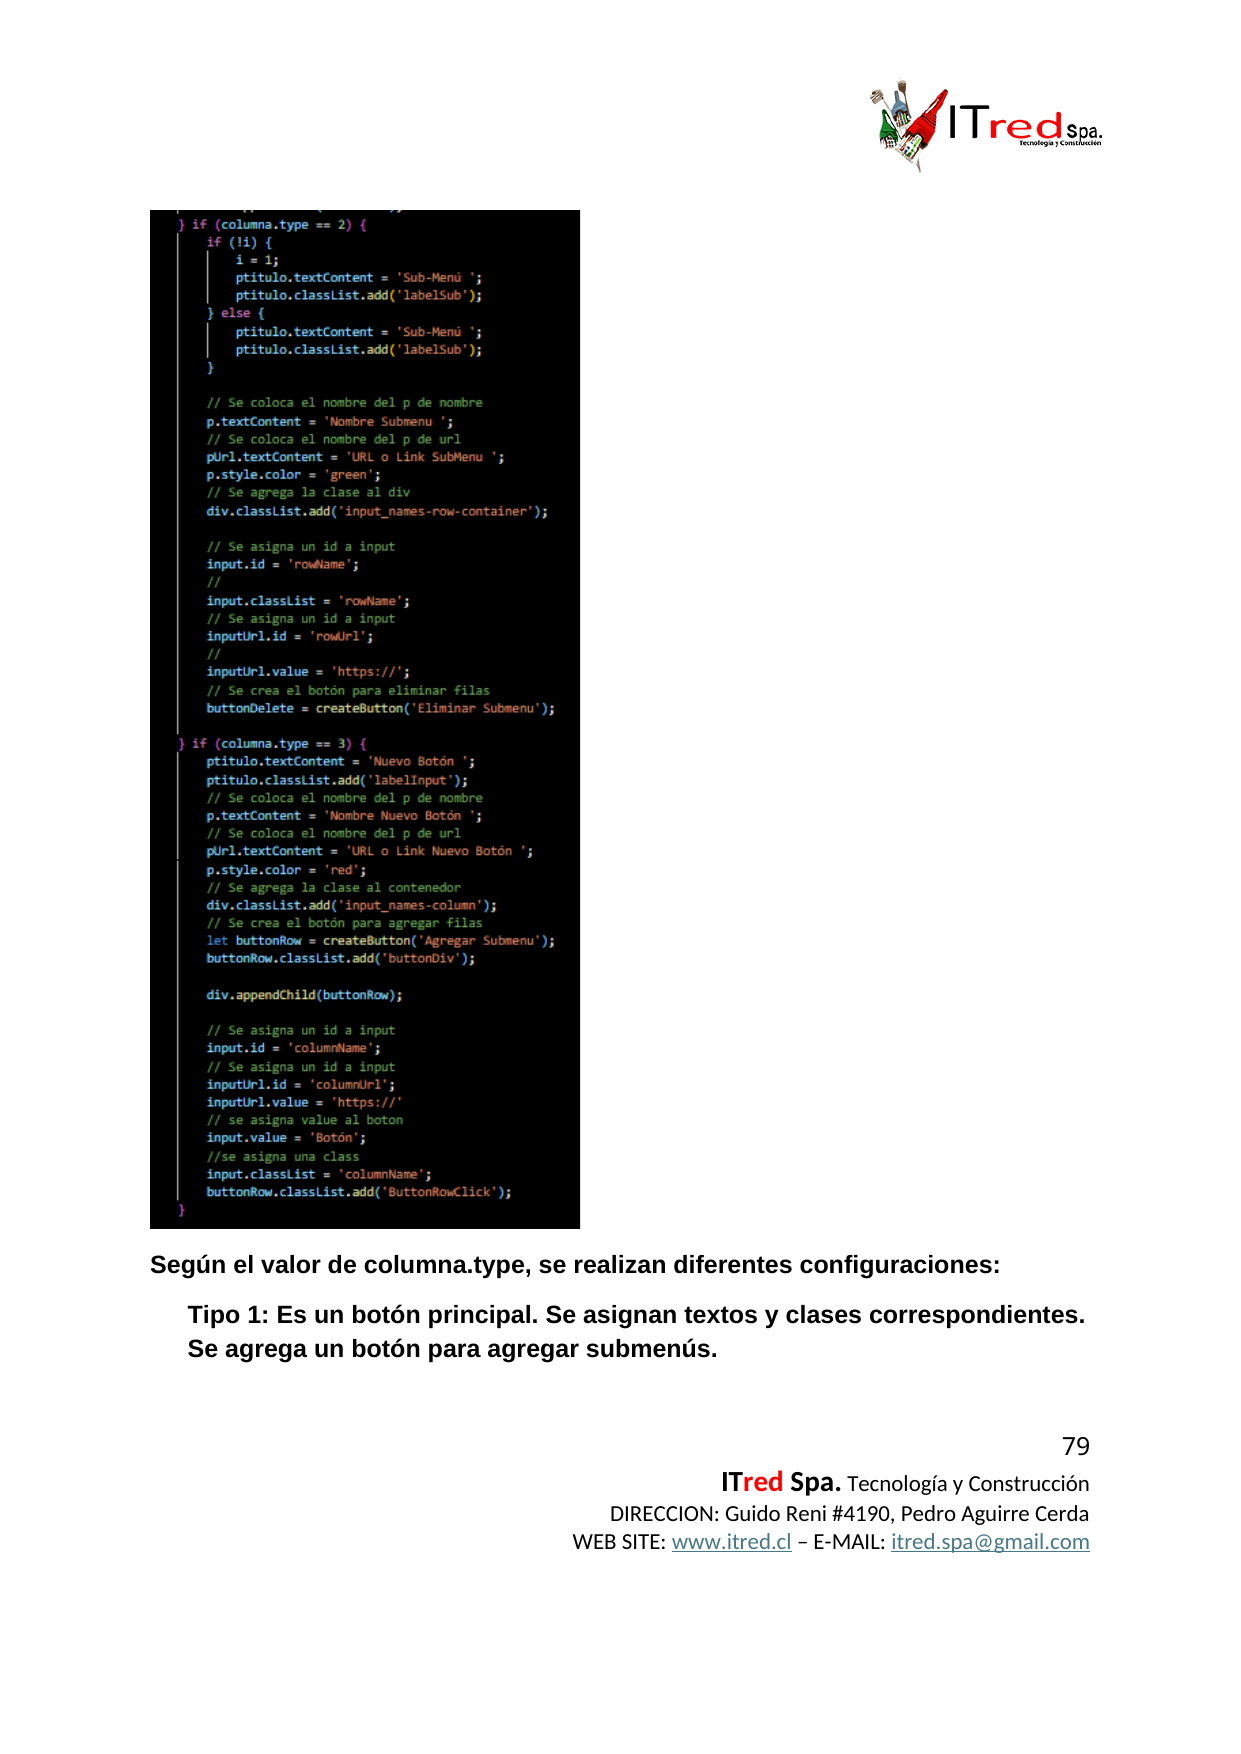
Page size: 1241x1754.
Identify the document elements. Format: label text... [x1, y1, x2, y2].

picture [150, 210, 580, 1229]
text Según el valor de columna.type, se realizan diferentes configuraciones: [150, 1250, 1090, 1279]
picture [868, 77, 1102, 174]
text Tipo 1: Es un botón principal. Se asignan textos y clases correspondientes. Se agrega un botón para agregar submenús. [187, 1300, 1090, 1362]
